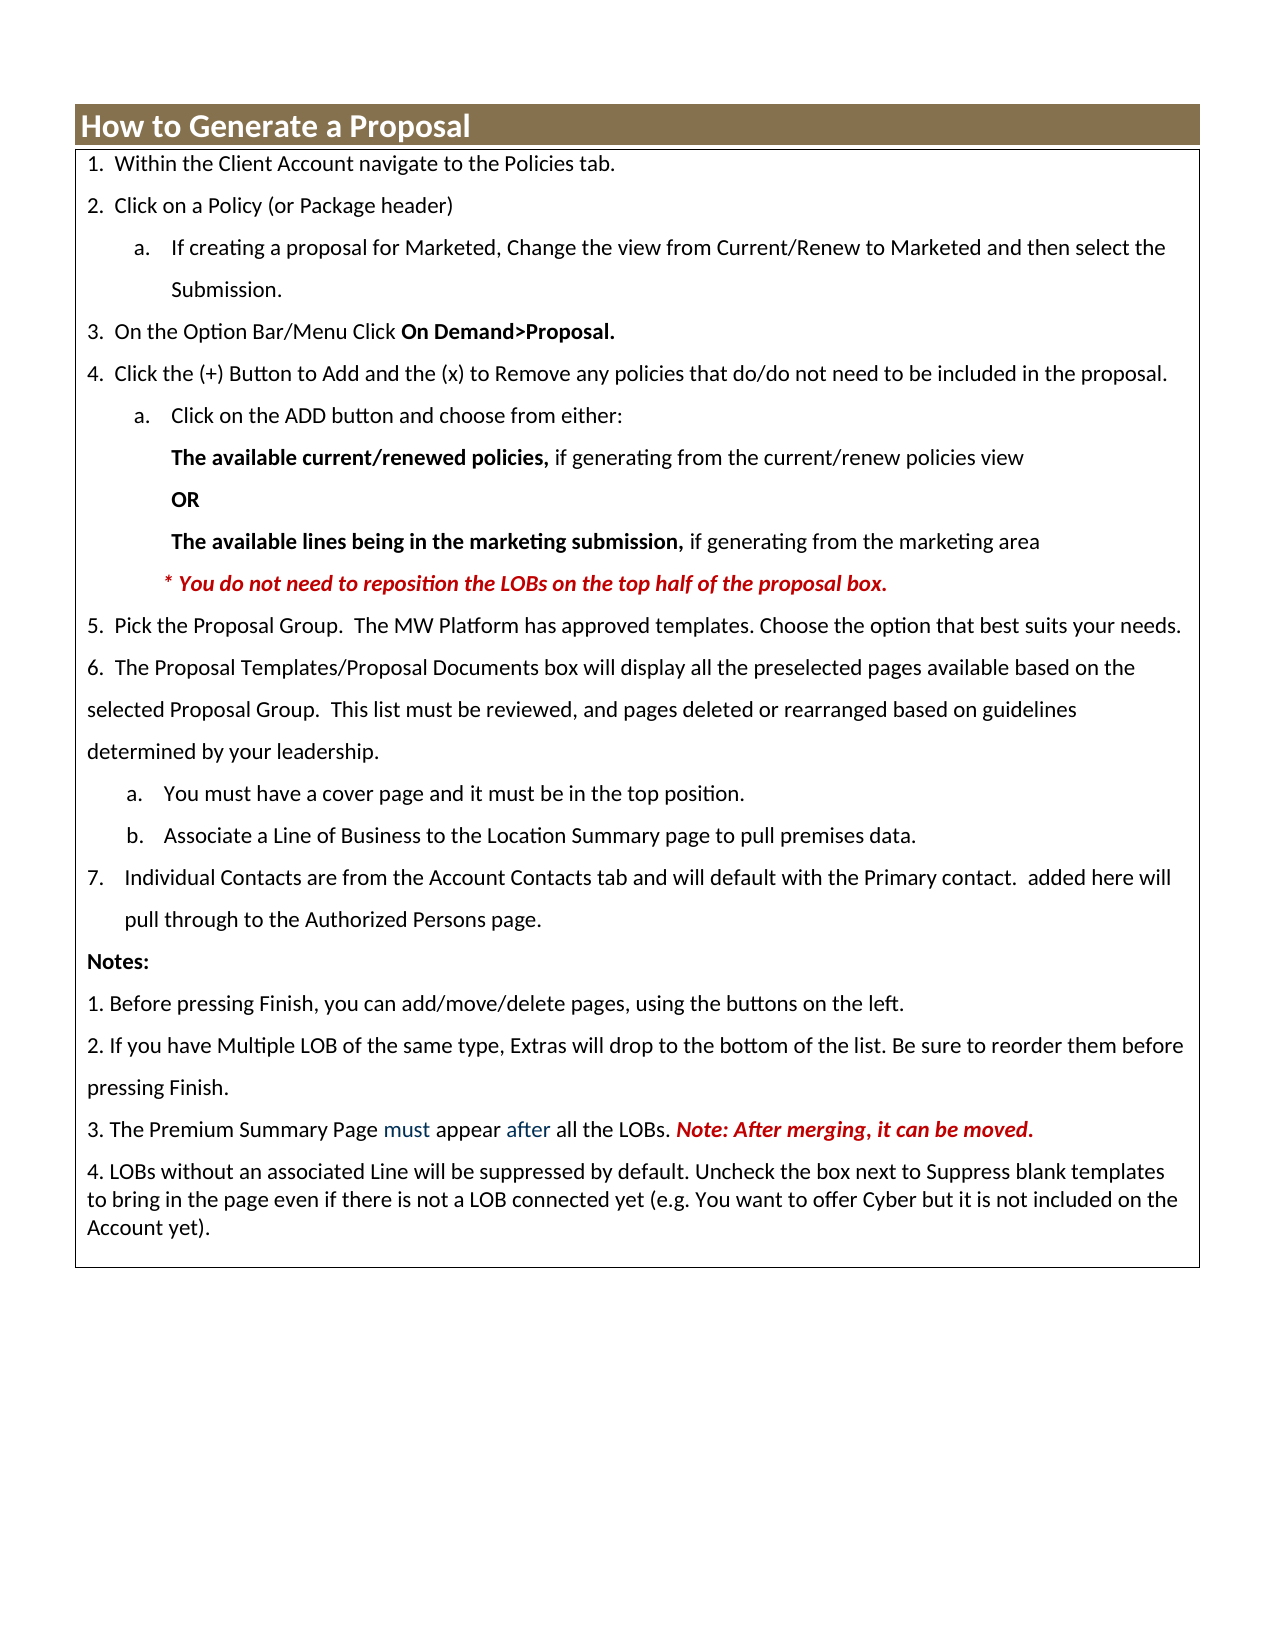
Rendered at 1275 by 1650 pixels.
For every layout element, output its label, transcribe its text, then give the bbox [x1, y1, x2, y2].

table_header 1. Within the Client Account navigate to the Policies tab. 2. Click on a Policy (or Package header) If creating a proposal for Marketed, Change the view from Current/Renew to Marketed and then select the Submission. 3. On the Option Bar/Menu Click On Demand>Proposal. 4. Click the (+) Button to Add and the (x) to Remove any policies that do/do not need to be included in the proposal. Click on the ADD button and choose from either: The available current/renewed policies, if generating from the current/renew policies view OR The available lines being in the marketing submission, if generating from the marketing area * You do not need to reposition the LOBs on the top half of the proposal box. 5. Pick the Proposal Group. The MW Platform has approved templates. Choose the option that best suits your needs. 6. The Proposal Templates/Proposal Documents box will display all the preselected pages available based on the selected Proposal Group. This list must be reviewed, and pages deleted or rearranged based on guidelines determined by your leadership. You must have a cover page and it must be in the top position. Associate a Line of Business to the Location Summary page to pull premises data. Individual Contacts are from the Account Contacts tab and will default with the Primary contact. added here will pull through to the Authorized Persons page. Notes: 1. Before pressing Finish, you can add/move/delete pages, using the buttons on the left. 2. If you have Multiple LOB of the same type, Extras will drop to the bottom of the list. Be sure to reorder them before pressing Finish. 3. The Premium Summary Page must appear after all the LOBs. Note: After merging, it can be moved. 4. LOBs without an associated Line will be suppressed by default. Uncheck the box next to Suppress blank templates to bring in the page even if there is not a LOB connected yet (e.g. You want to offer Cyber but it is not included on the Account yet). [76, 150, 1199, 1267]
subtitle How to Generate a Proposal [75, 104, 1200, 145]
